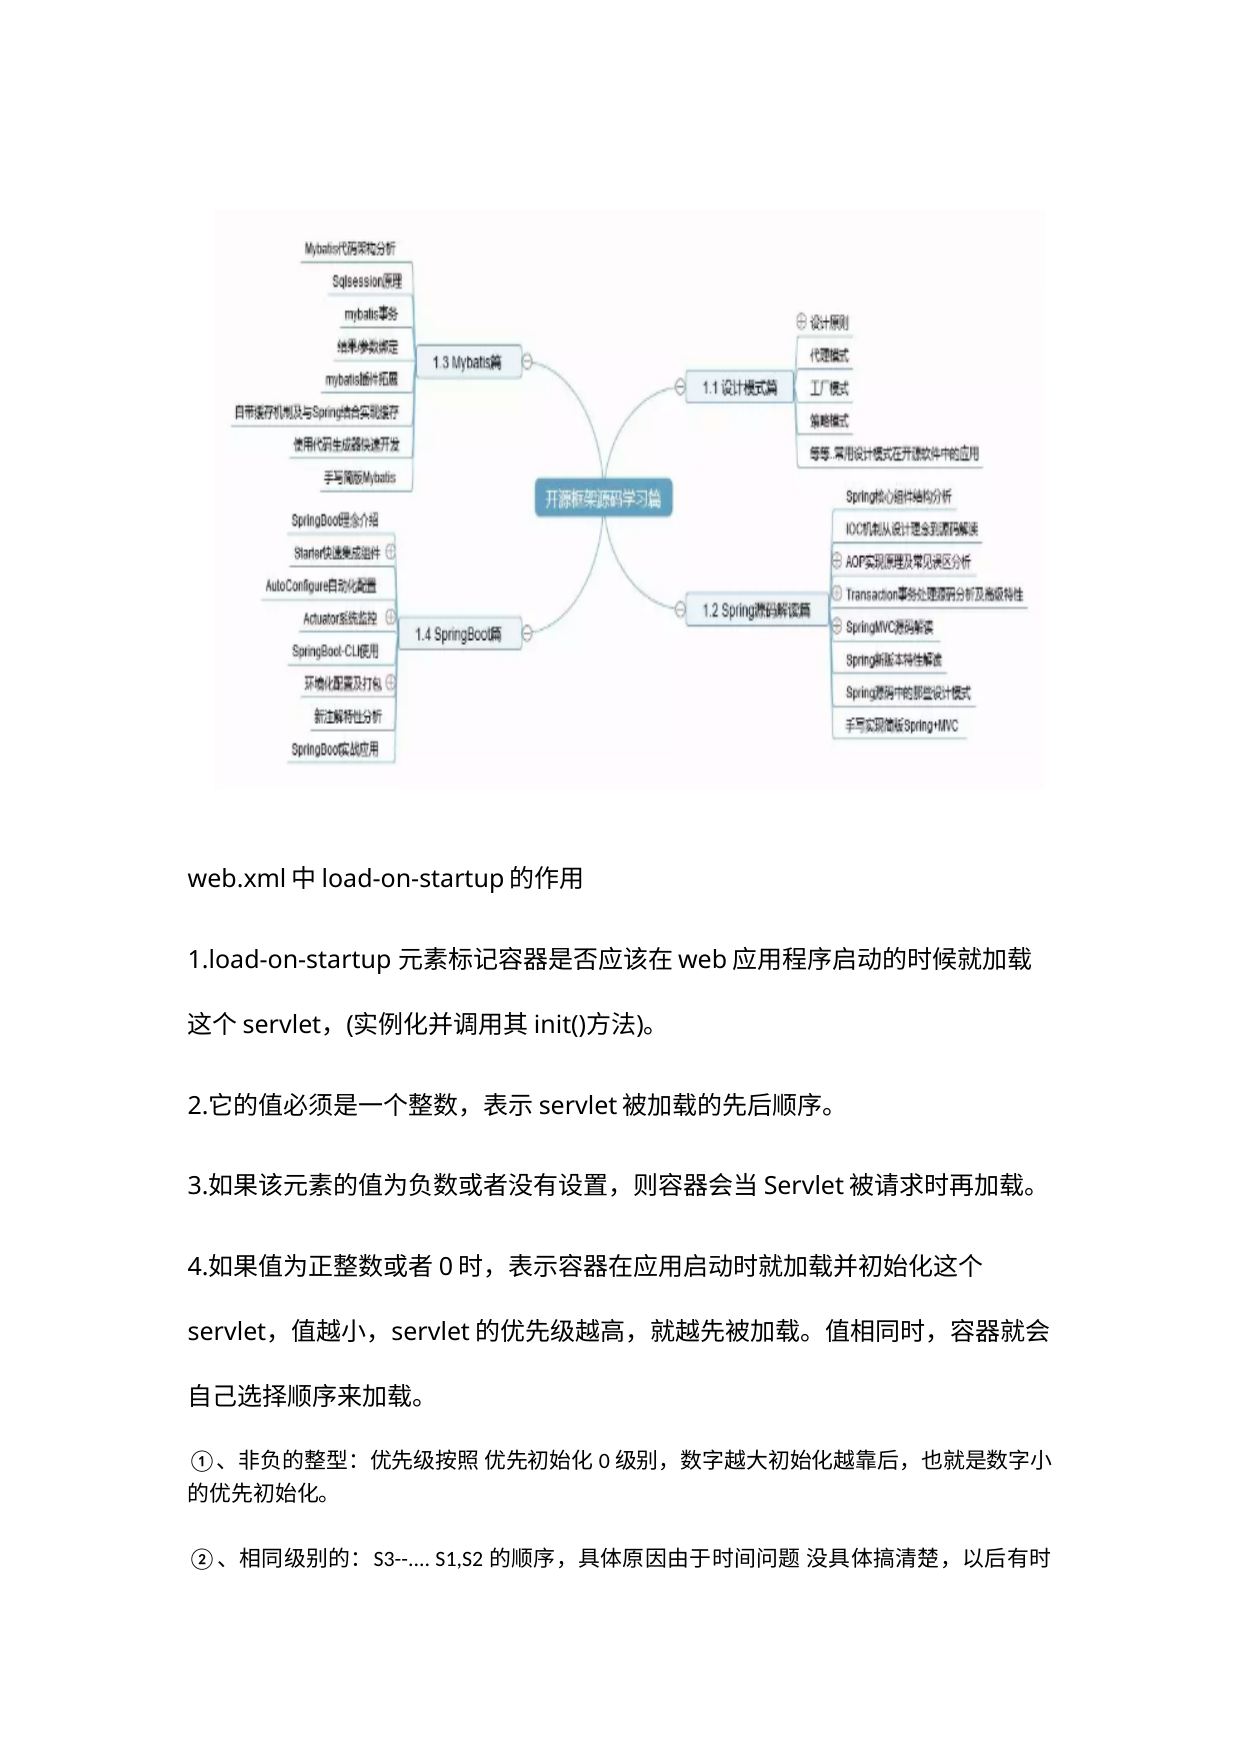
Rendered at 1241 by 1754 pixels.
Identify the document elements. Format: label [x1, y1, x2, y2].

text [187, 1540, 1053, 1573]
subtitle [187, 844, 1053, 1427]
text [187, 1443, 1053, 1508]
picture [187, 162, 1052, 799]
